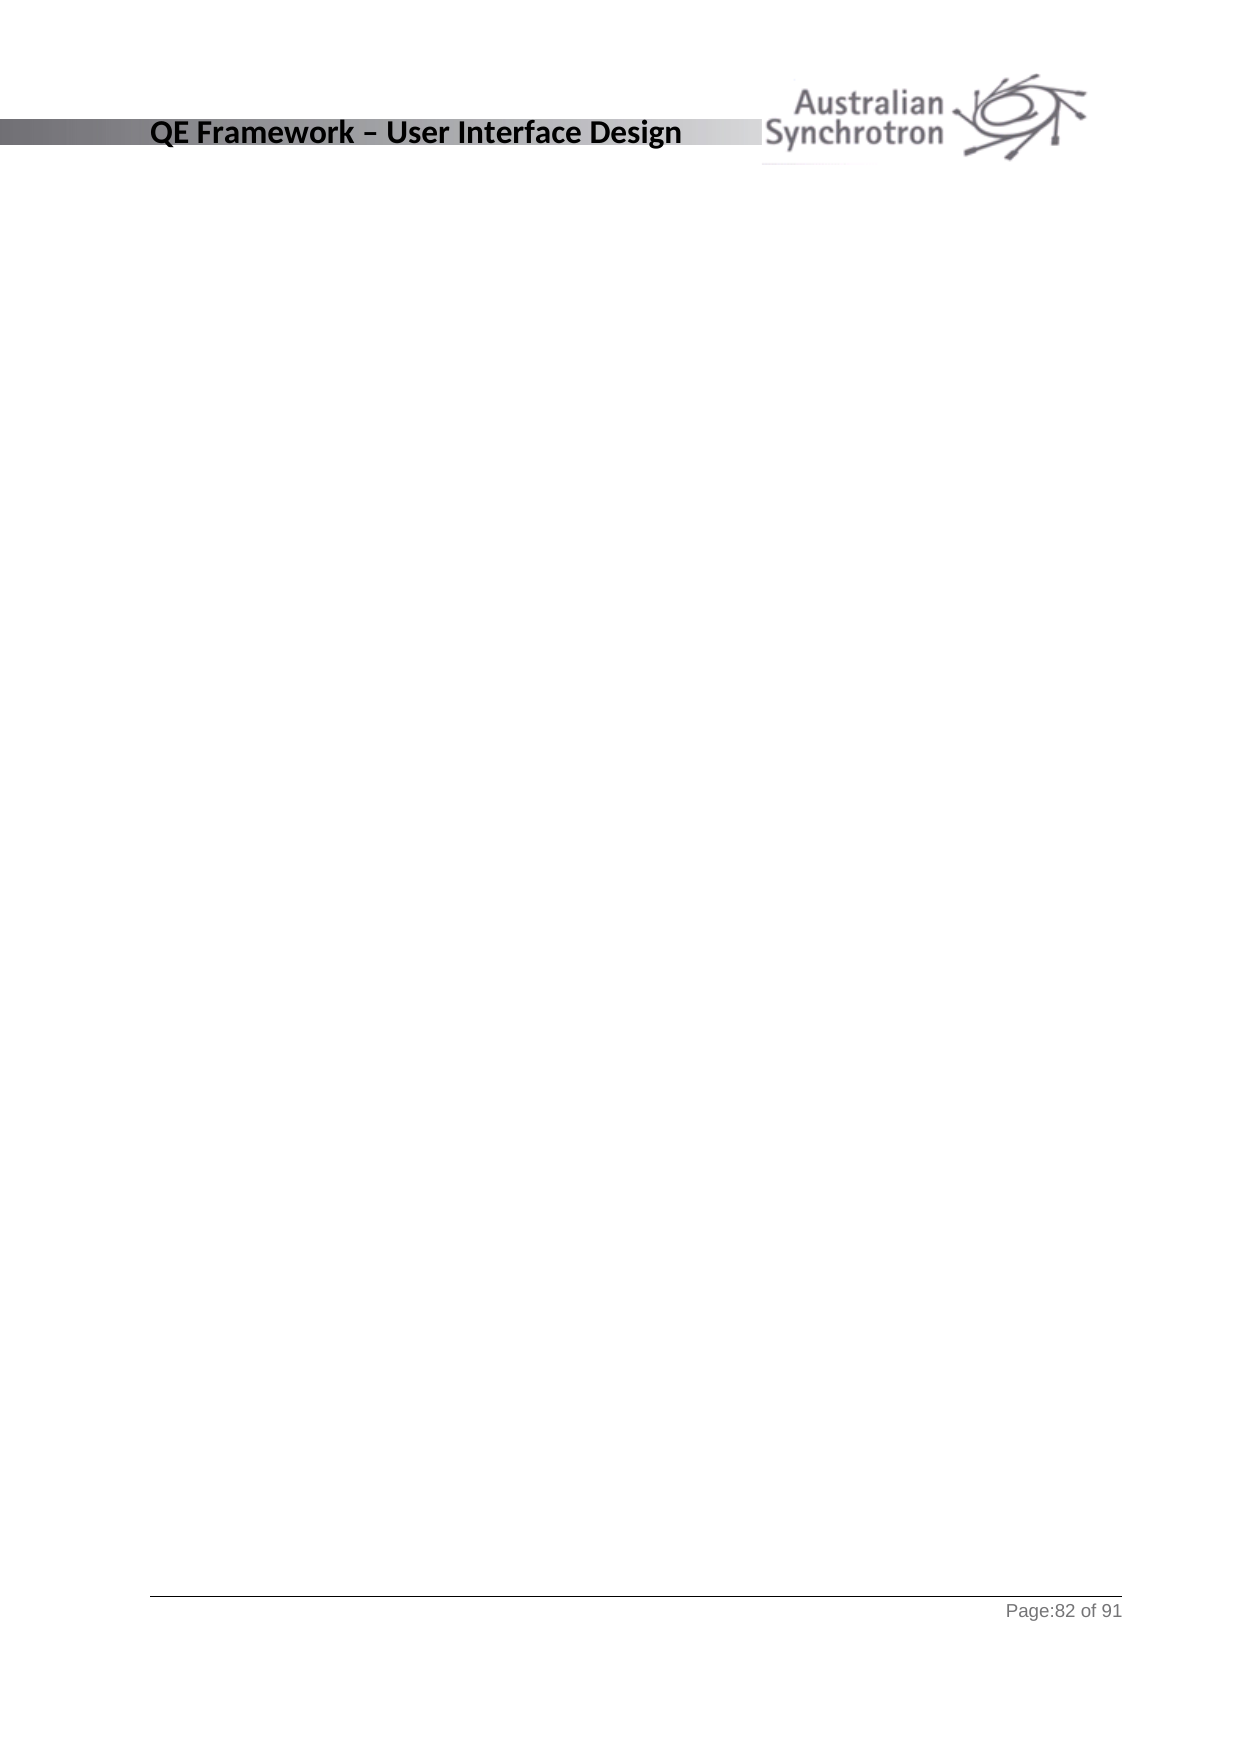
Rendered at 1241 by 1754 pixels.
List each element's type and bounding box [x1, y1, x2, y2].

picture [155, 125, 168, 140]
picture [0, 73, 1090, 165]
